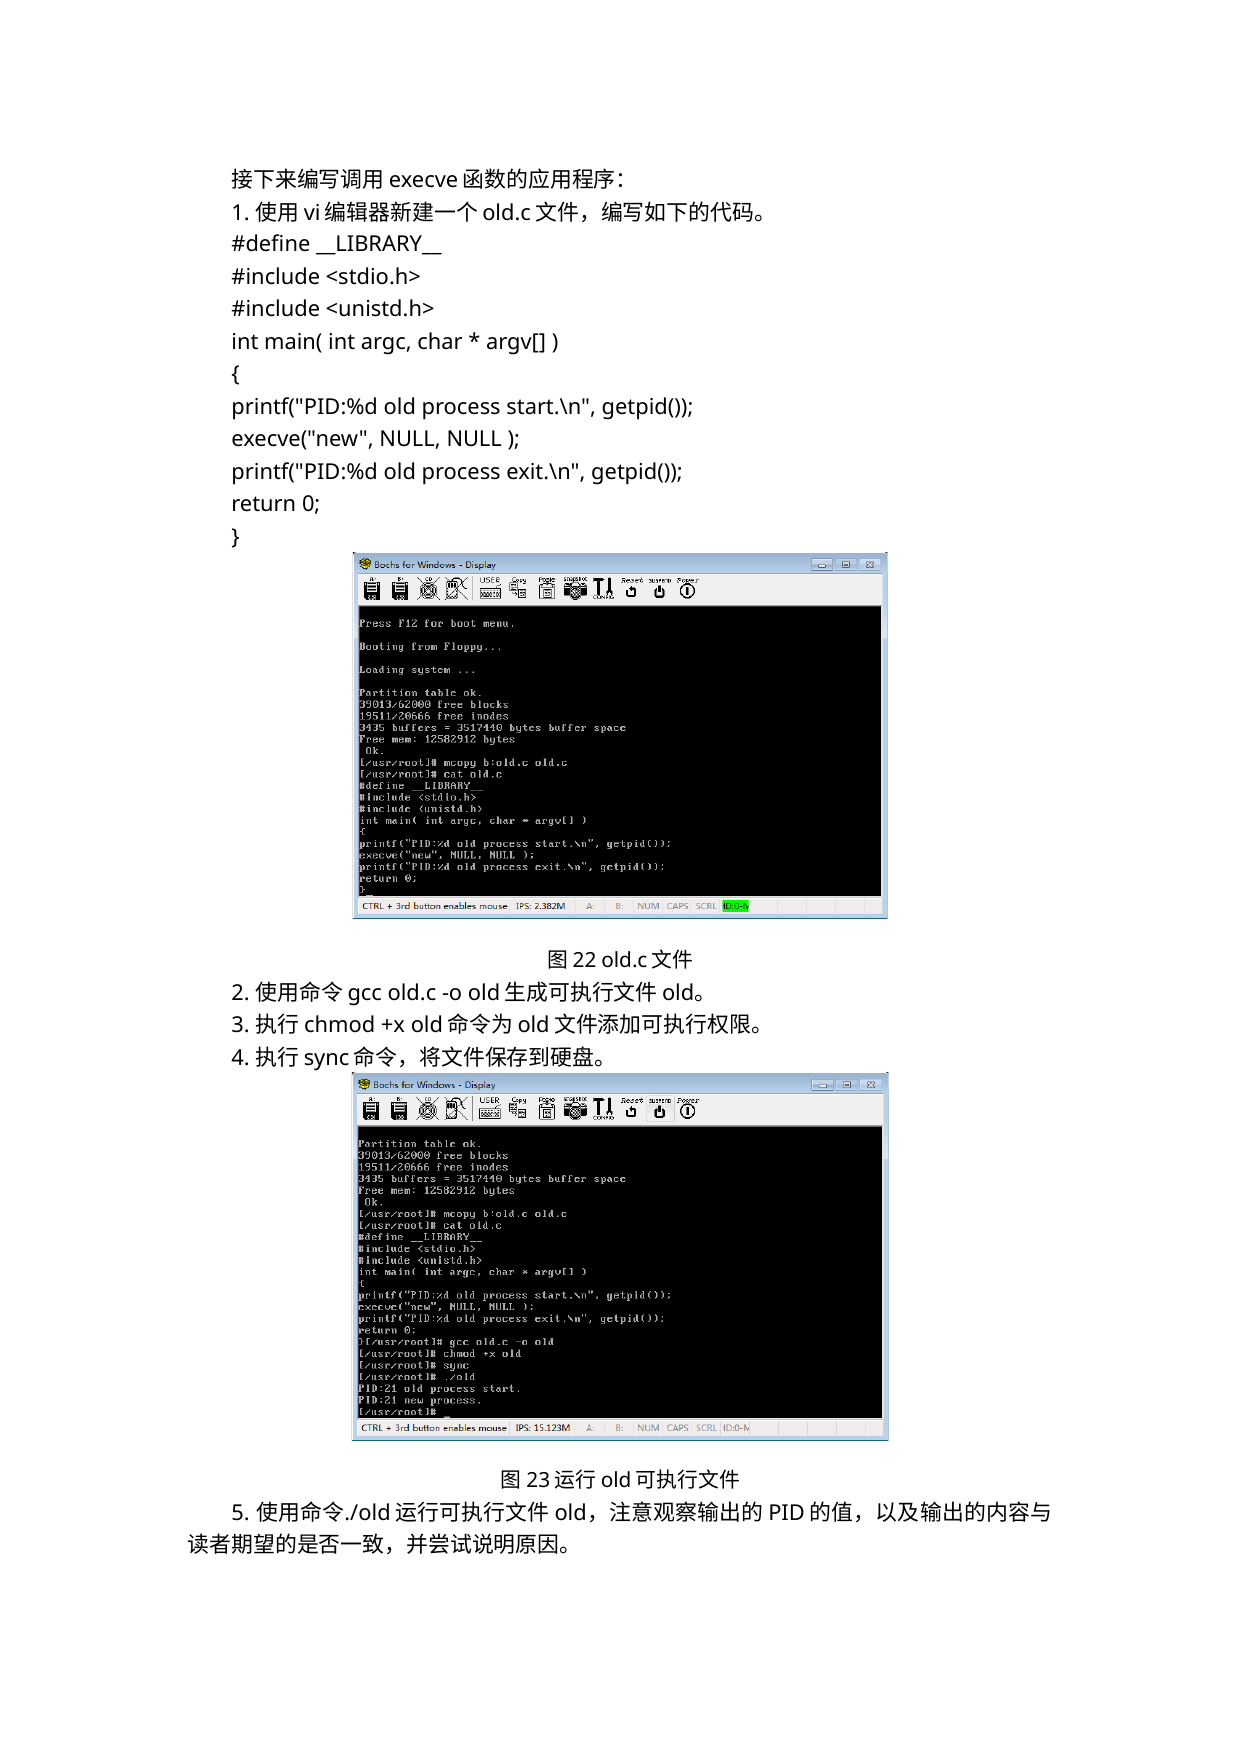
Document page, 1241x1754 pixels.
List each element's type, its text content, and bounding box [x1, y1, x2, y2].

text #include <stdio.h> [187, 259, 1053, 292]
text 2. 使用命令gcc old.c -o old生成可执行文件old。 [187, 974, 1053, 1007]
text 图 23 运行old可执行文件 [187, 1462, 1053, 1494]
text return 0; [187, 487, 1053, 519]
text 3. 执行 chmod +x old命令为old文件添加可执行权限。 [187, 1007, 1053, 1039]
text } [187, 519, 1053, 552]
text 5. 使用命令./old运行可执行文件old，注意观察输出的PID的值，以及输出的内容与读者期望的是否一致，并尝试说明原因。 [187, 1494, 1053, 1559]
picture [351, 1072, 889, 1441]
text execve("new", NULL, NULL ); [187, 422, 1053, 454]
text printf("PID:%d old process start.\n", getpid()); [187, 389, 1053, 422]
text printf("PID:%d old process exit.\n", getpid()); [187, 454, 1053, 487]
text { [187, 357, 1053, 389]
text int main( int argc, char * argv[] ) [187, 324, 1053, 357]
picture [352, 552, 888, 919]
text #define __LIBRARY__ [187, 227, 1053, 259]
text 接下来编写调用execve函数的应用程序： [187, 162, 1053, 194]
text 1. 使用vi编辑器新建一个old.c文件，编写如下的代码。 [187, 194, 1053, 227]
text 图 22 old.c文件 [187, 942, 1053, 974]
text 4. 执行sync命令，将文件保存到硬盘。 [187, 1039, 1053, 1072]
text #include <unistd.h> [187, 292, 1053, 324]
